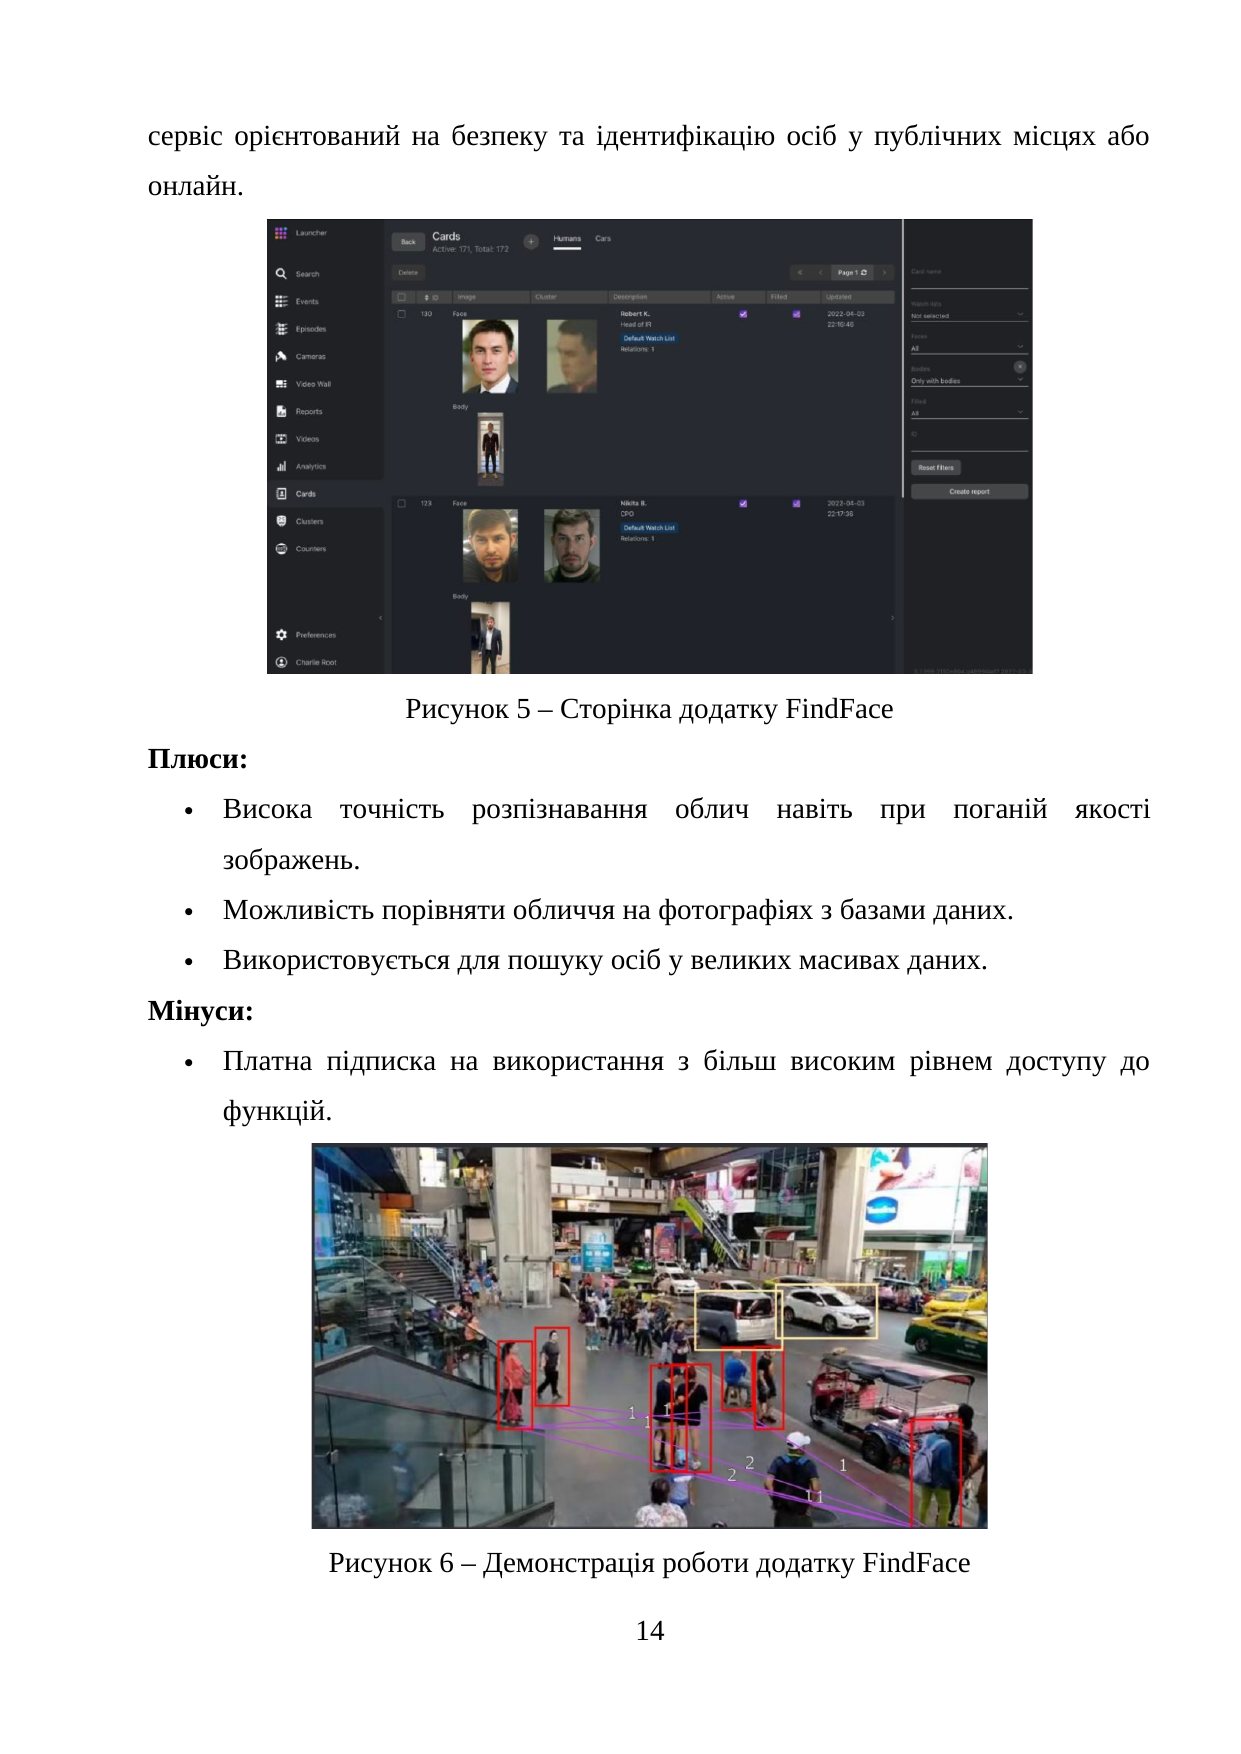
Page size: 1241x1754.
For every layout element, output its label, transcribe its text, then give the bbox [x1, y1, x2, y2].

list Можливість порівняти обличчя на фотографіях з базами даних. [185, 892, 1152, 926]
list Використовується для пошуку осіб у великих масивах даних. [185, 942, 1152, 976]
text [148, 118, 1152, 202]
picture [266, 218, 1033, 674]
list Висока точність розпізнавання облич навіть при поганій якості зображень. [185, 791, 1152, 875]
text Рисунок 6 – Демонстрація роботи додатку FindFace [148, 1545, 1152, 1579]
text Мінуси: [148, 993, 1152, 1026]
picture [311, 1143, 988, 1529]
text Плюси: [148, 741, 1152, 775]
text Рисунок 5 – Сторінка додатку FindFace [148, 691, 1152, 724]
list Платна підписка на використання з більш високим рівнем доступу до функцій. [185, 1043, 1152, 1127]
